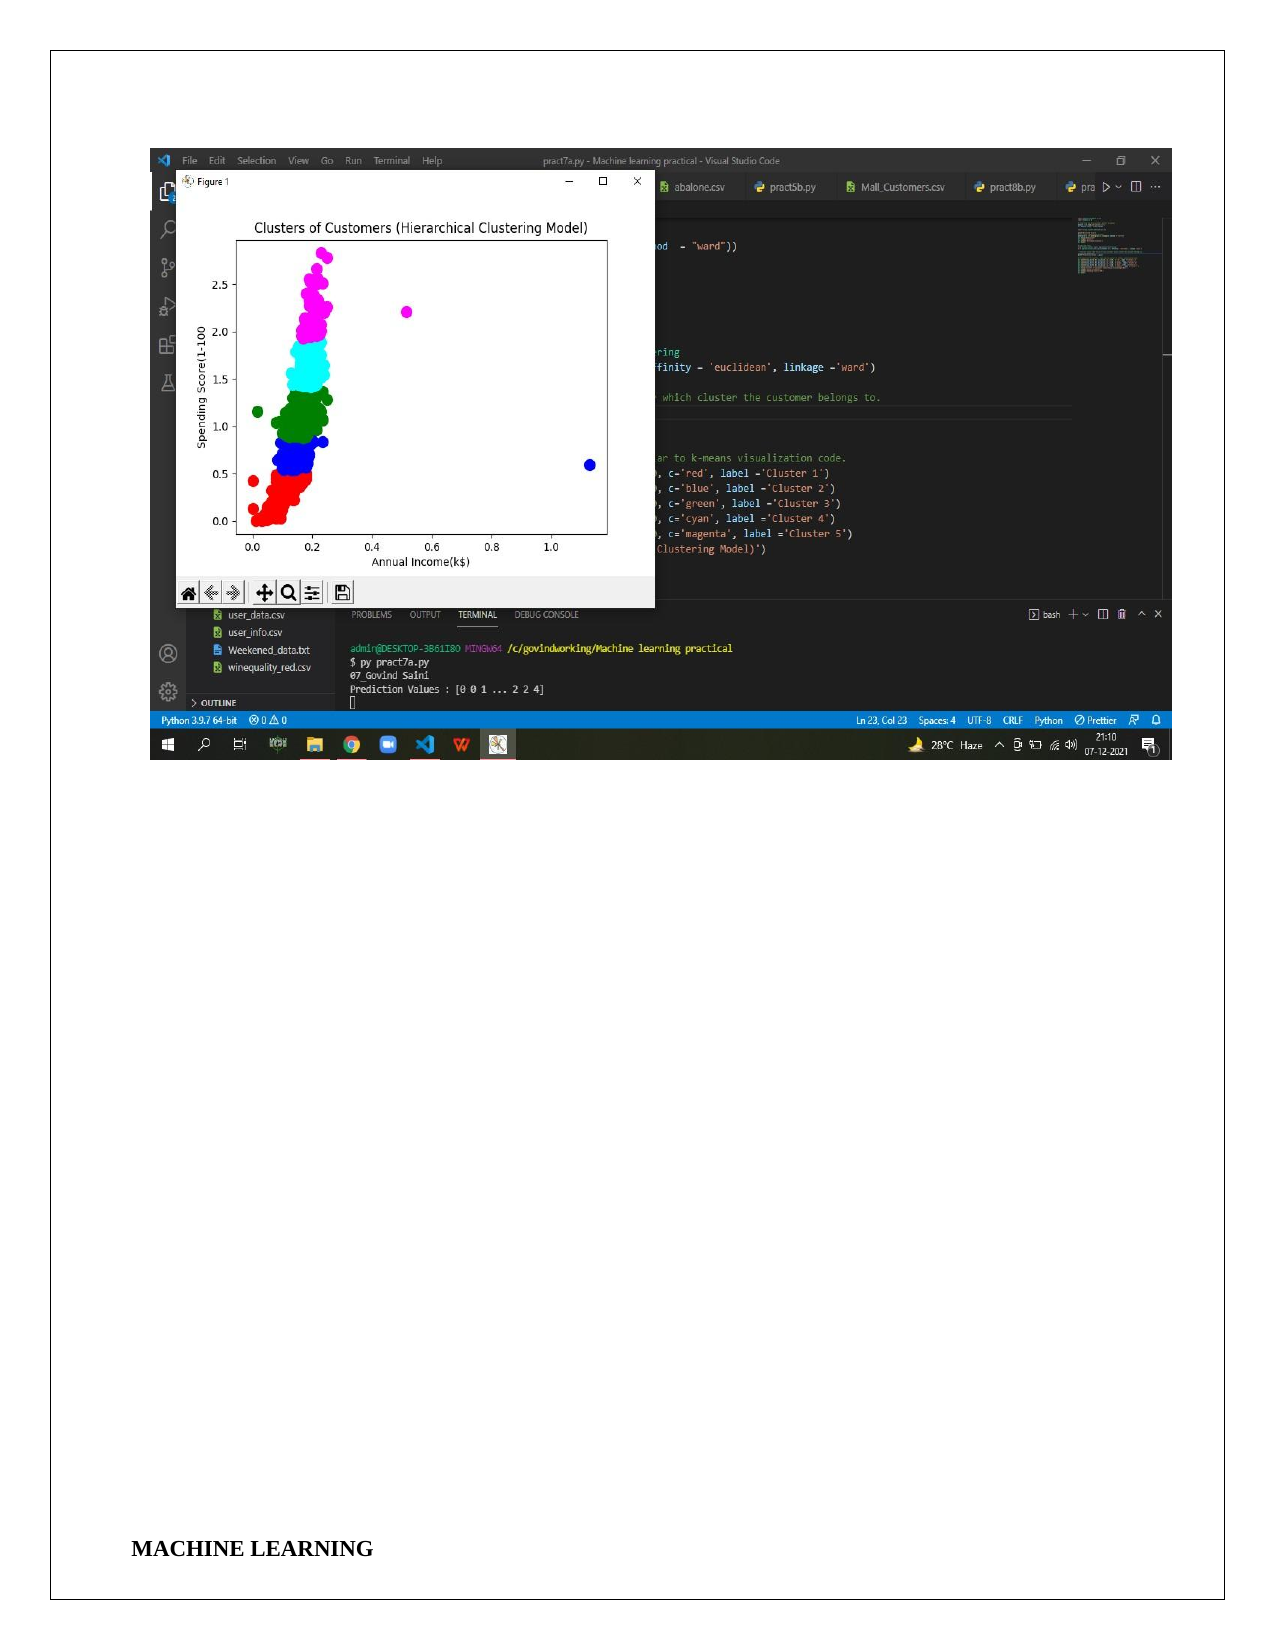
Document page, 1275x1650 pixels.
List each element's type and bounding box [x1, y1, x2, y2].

picture [150, 148, 1172, 760]
